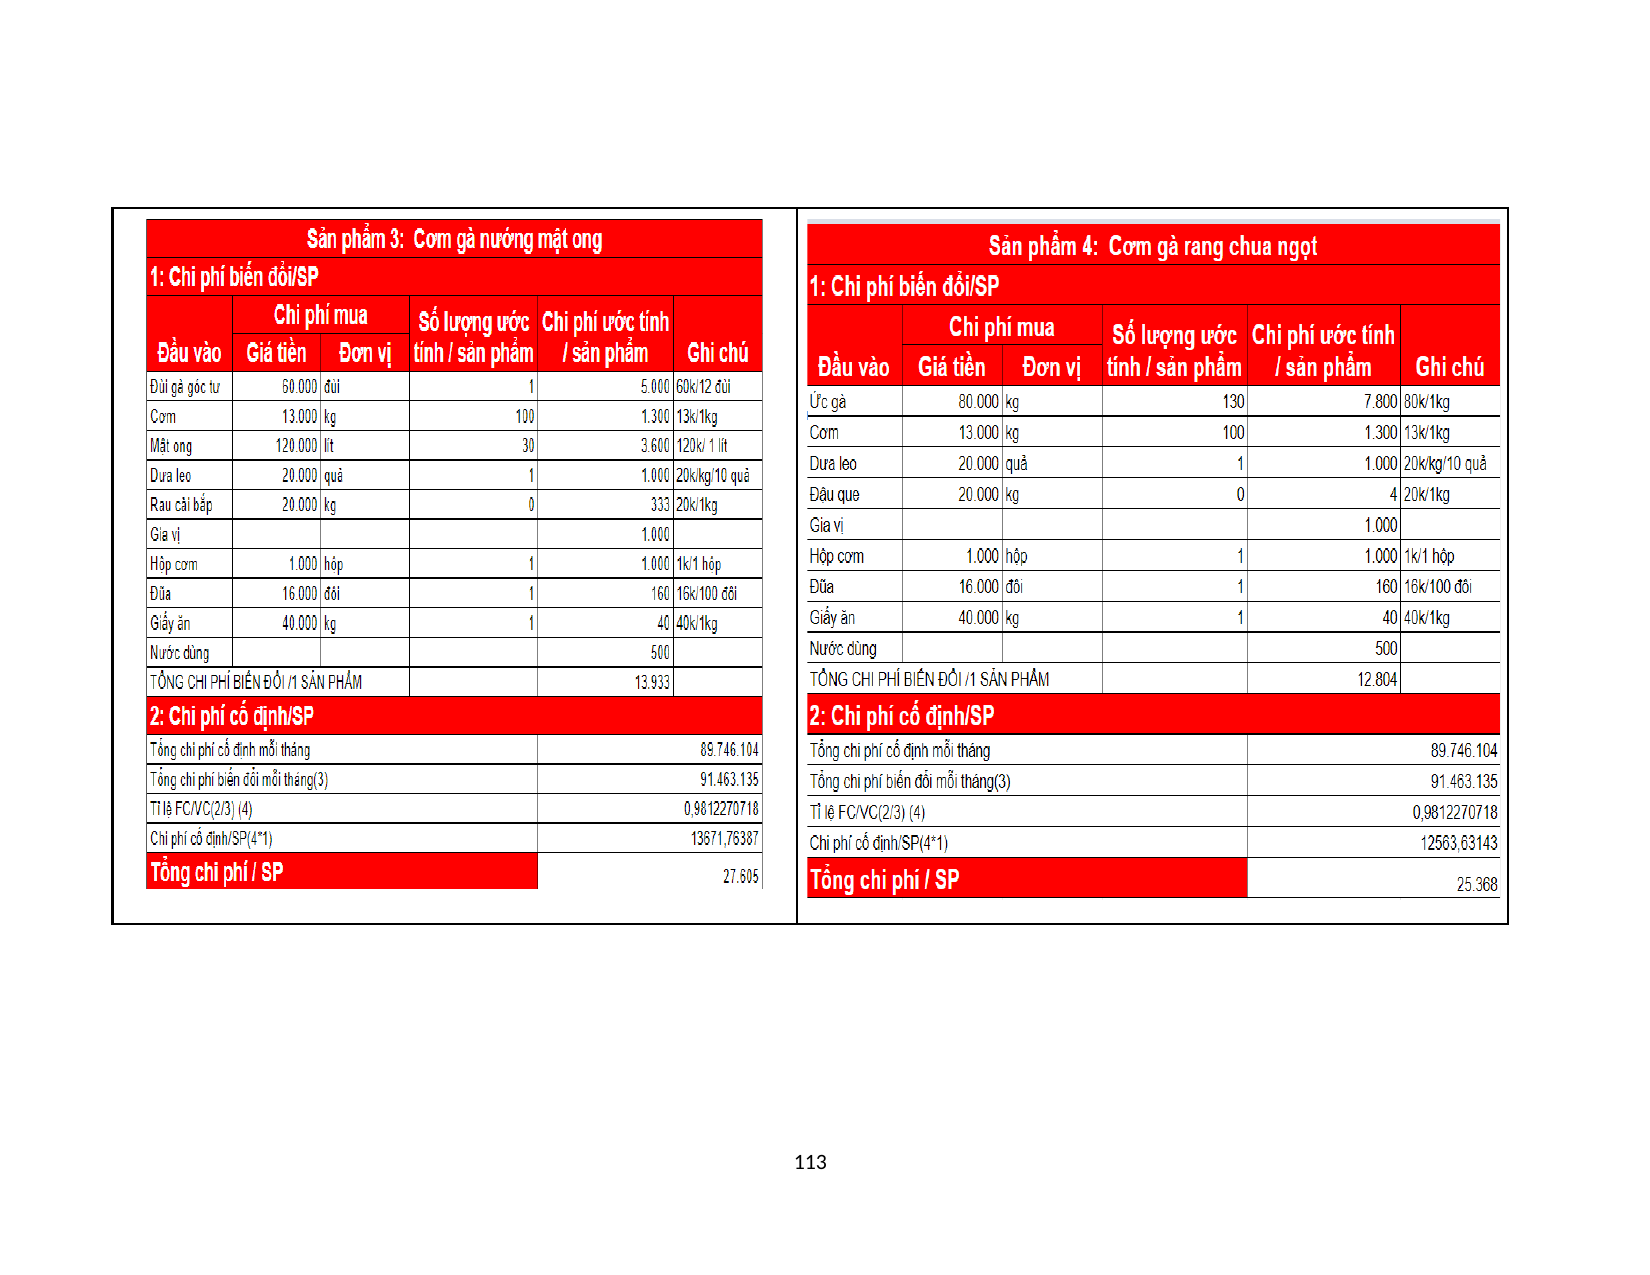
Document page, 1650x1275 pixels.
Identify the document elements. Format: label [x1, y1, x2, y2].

picture [807, 219, 1501, 900]
table_cell [114, 209, 796, 923]
picture [146, 219, 763, 889]
table_cell [798, 209, 1507, 923]
